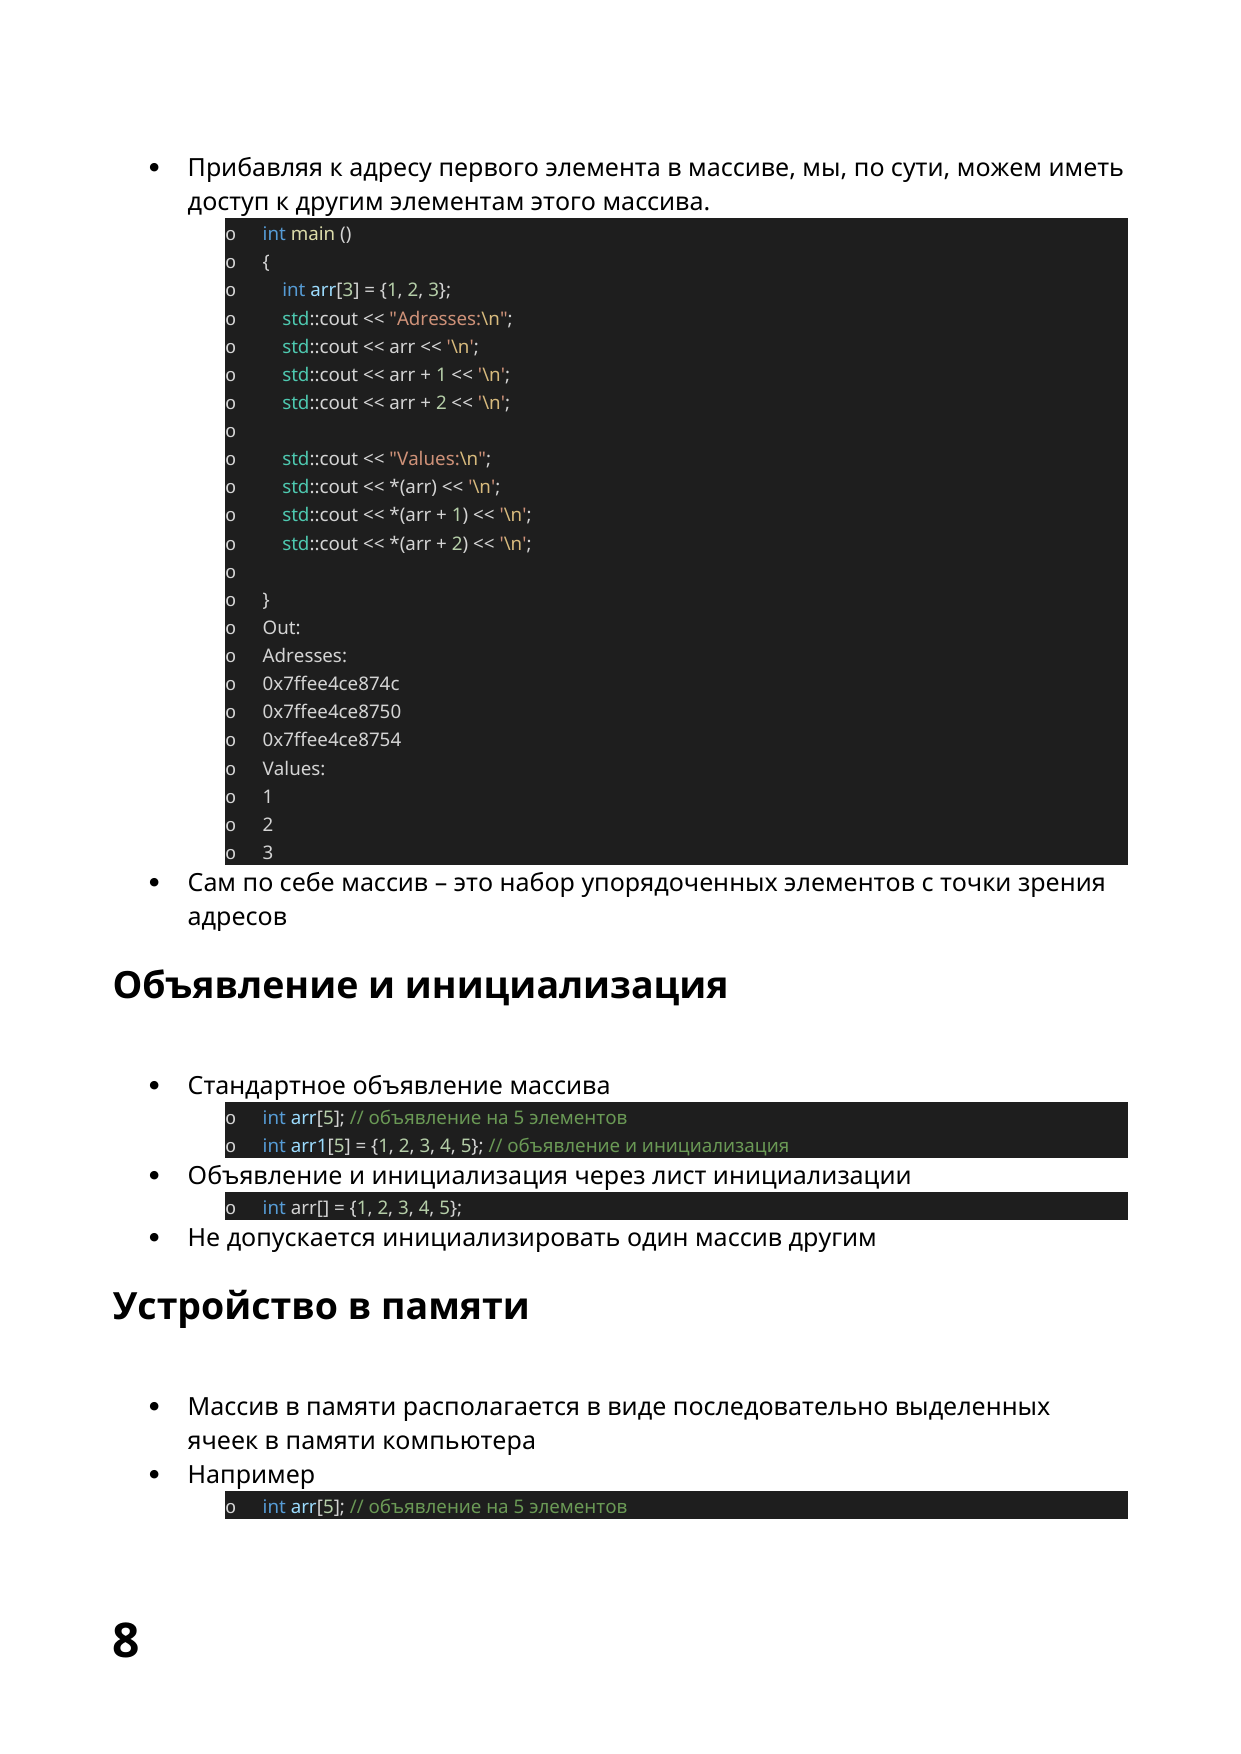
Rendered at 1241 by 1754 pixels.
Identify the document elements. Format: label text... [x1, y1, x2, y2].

list 0x7ffee4ce8750 [225, 696, 1128, 724]
list Массив в памяти располагается в виде последовательно выделенных ячеек в памяти компьютера [150, 1388, 1128, 1457]
list Не допускается инициализировать один массив другим [150, 1220, 1128, 1254]
list Adresses: [225, 640, 1128, 668]
list 0x7ffee4ce8754 [225, 724, 1128, 752]
list int arr[5]; // объявление на 5 элементов [225, 1491, 1128, 1519]
list int arr[3] = {1, 2, 3}; [225, 274, 1128, 302]
list 3 [225, 837, 1128, 865]
subtitle Объявление и инициализация [112, 958, 1128, 1009]
list int main () [225, 218, 1128, 246]
list { [225, 246, 1128, 274]
list Объявление и инициализация через лист инициализации [150, 1158, 1128, 1192]
list std::cout << *(arr + 2) << '\n'; [225, 527, 1128, 556]
list 2 [225, 809, 1128, 837]
list int arr[] = {1, 2, 3, 4, 5}; [225, 1192, 1128, 1220]
list Прибавляя к адресу первого элемента в массиве, мы, по сути, можем иметь доступ к другим элементам этого массива. [150, 150, 1128, 218]
list Например [150, 1457, 1128, 1491]
list std::cout << "Values:\n"; [225, 443, 1128, 471]
list std::cout << arr + 1 << '\n'; [225, 359, 1128, 387]
list int arr1[5] = {1, 2, 3, 4, 5}; // объявление и инициализация [225, 1130, 1128, 1158]
list std::cout << arr + 2 << '\n'; [225, 387, 1128, 415]
list Out: [225, 612, 1128, 640]
list std::cout << *(arr) << '\n'; [225, 471, 1128, 499]
list Стандартное объявление массива [150, 1067, 1128, 1102]
list 1 [225, 781, 1128, 809]
list int arr[5]; // объявление на 5 элементов [225, 1102, 1128, 1130]
list Сам по себе массив – это набор упорядоченных элементов с точки зрения адресов [150, 865, 1128, 933]
list Values: [225, 752, 1128, 781]
list } [225, 584, 1128, 612]
list 0x7ffee4ce874c [225, 668, 1128, 696]
list std::cout << arr << '\n'; [225, 331, 1128, 359]
subtitle Устройство в памяти [112, 1279, 1128, 1330]
list std::cout << *(arr + 1) << '\n'; [225, 499, 1128, 527]
list std::cout << "Adresses:\n"; [225, 302, 1128, 331]
